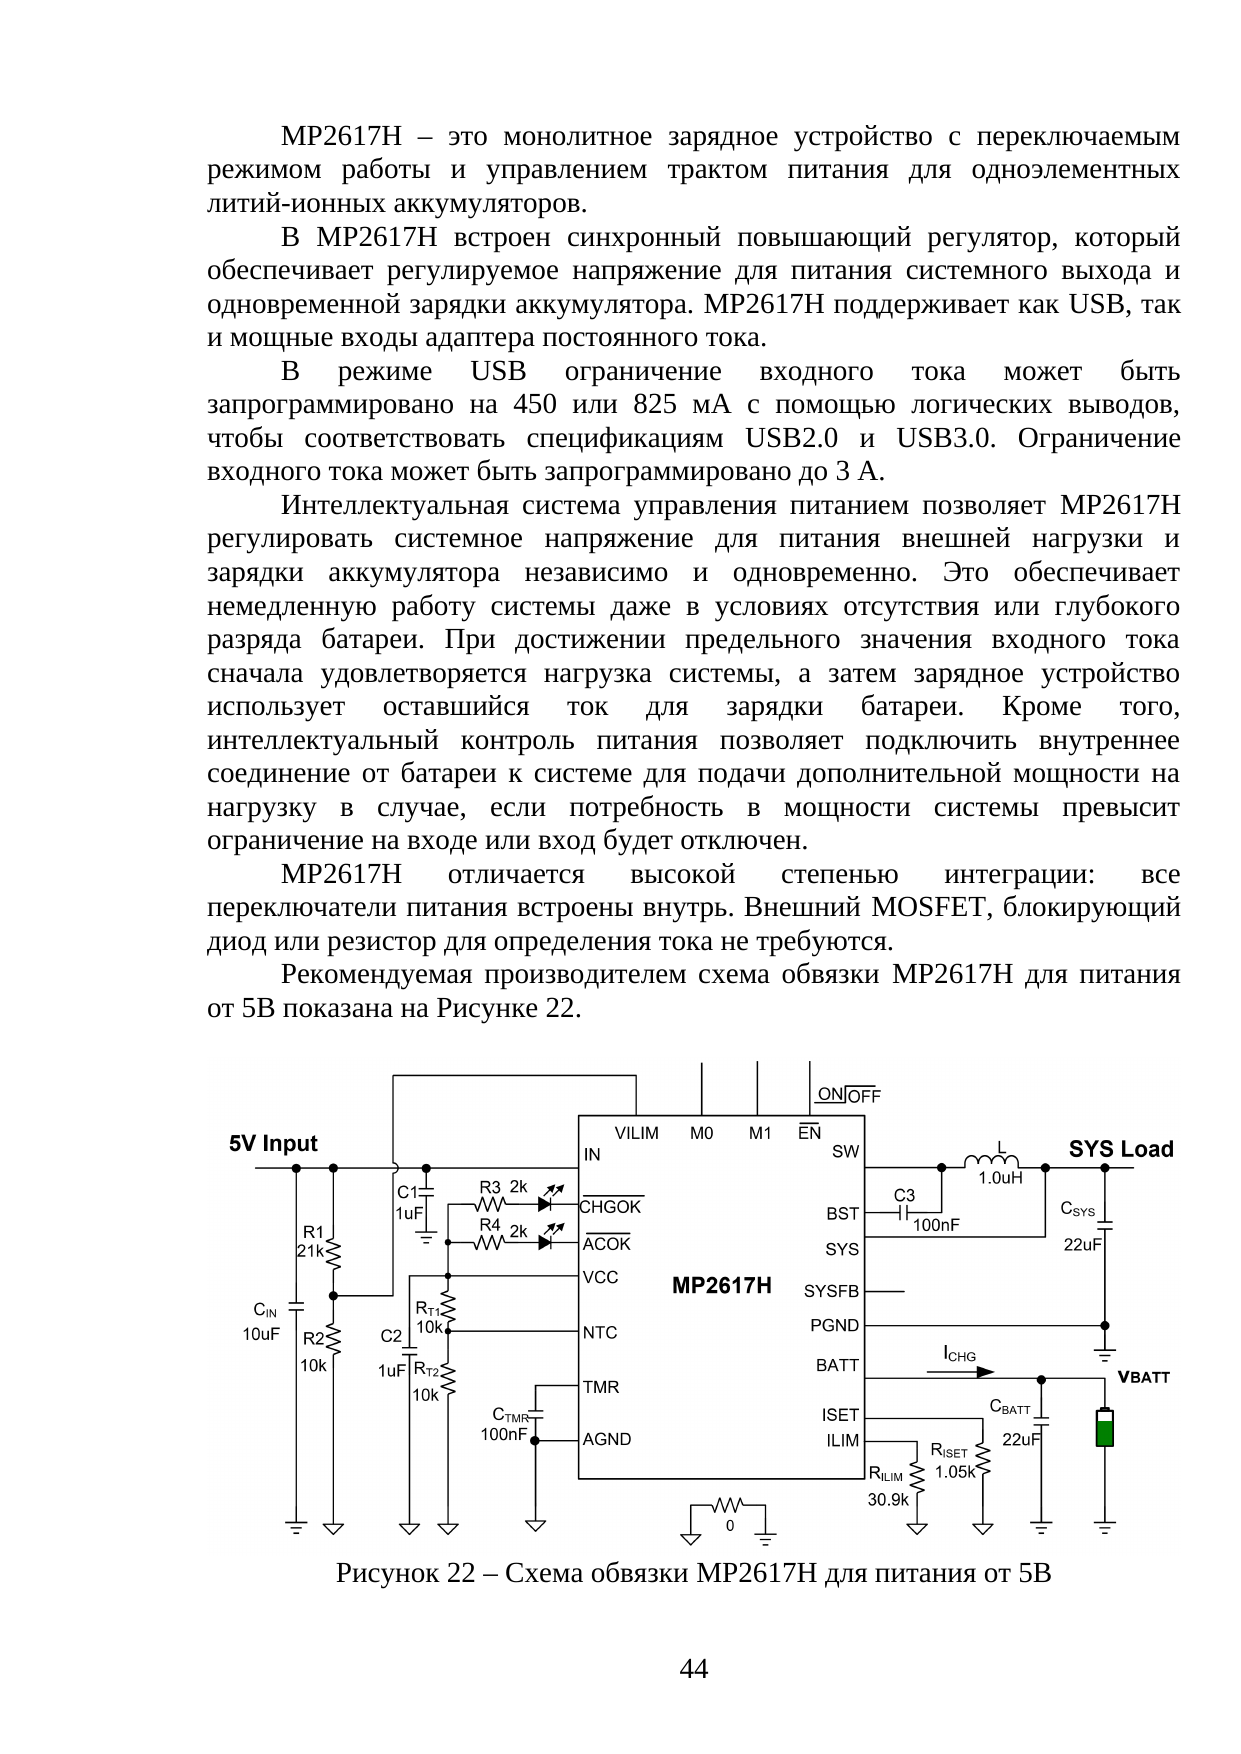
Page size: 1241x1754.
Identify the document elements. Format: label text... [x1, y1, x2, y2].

text Интеллектуальная система управления питанием позволяет MP2617H регулировать системное напряжение для питания внешней нагрузки и зарядки аккумулятора независимо и одновременно. Это обеспечивает немедленную работу системы даже в условиях отсутствия или глубокого разряда батареи. При достижении предельного значения входного тока сначала удовлетворяется нагрузка системы, а затем зарядное устройство использует оставшийся ток для зарядки батареи. Кроме того, интеллектуальный контроль питания позволяет подключить внутреннее соединение от батареи к системе для подачи дополнительной мощности на нагрузку в случае, если потребность в мощности системы превысит ограничение на входе или вход будет отключен. [207, 487, 1181, 856]
text MP2617H – это монолитное зарядное устройство с переключаемым режимом работы и управлением трактом питания для одноэлементных литий-ионных аккумуляторов. [207, 118, 1181, 219]
picture [206, 1057, 1182, 1556]
text Рисунок 22 – Схема обвязки MP2617H для питания от 5В [207, 1556, 1181, 1589]
text В режиме USB ограничение входного тока может быть запрограммировано на 450 или 825 мА с помощью логических выводов, чтобы соответствовать спецификациям USB2.0 и USB3.0. Ограничение входного тока может быть запрограммировано до 3 А. [207, 353, 1181, 487]
text В MP2617H встроен синхронный повышающий регулятор, который обеспечивает регулируемое напряжение для питания системного выхода и одновременной зарядки аккумулятора. MP2617H поддерживает как USB, так и мощные входы адаптера постоянного тока. [207, 219, 1181, 353]
text Рекомендуемая производителем схема обвязки MP2617H для питания от 5В показана на Рисунке 22. [207, 957, 1181, 1024]
text MP2617H отличается высокой степенью интеграции: все переключатели питания встроены внутрь. Внешний MOSFET, блокирующий диод или резистор для определения тока не требуются. [207, 856, 1181, 957]
